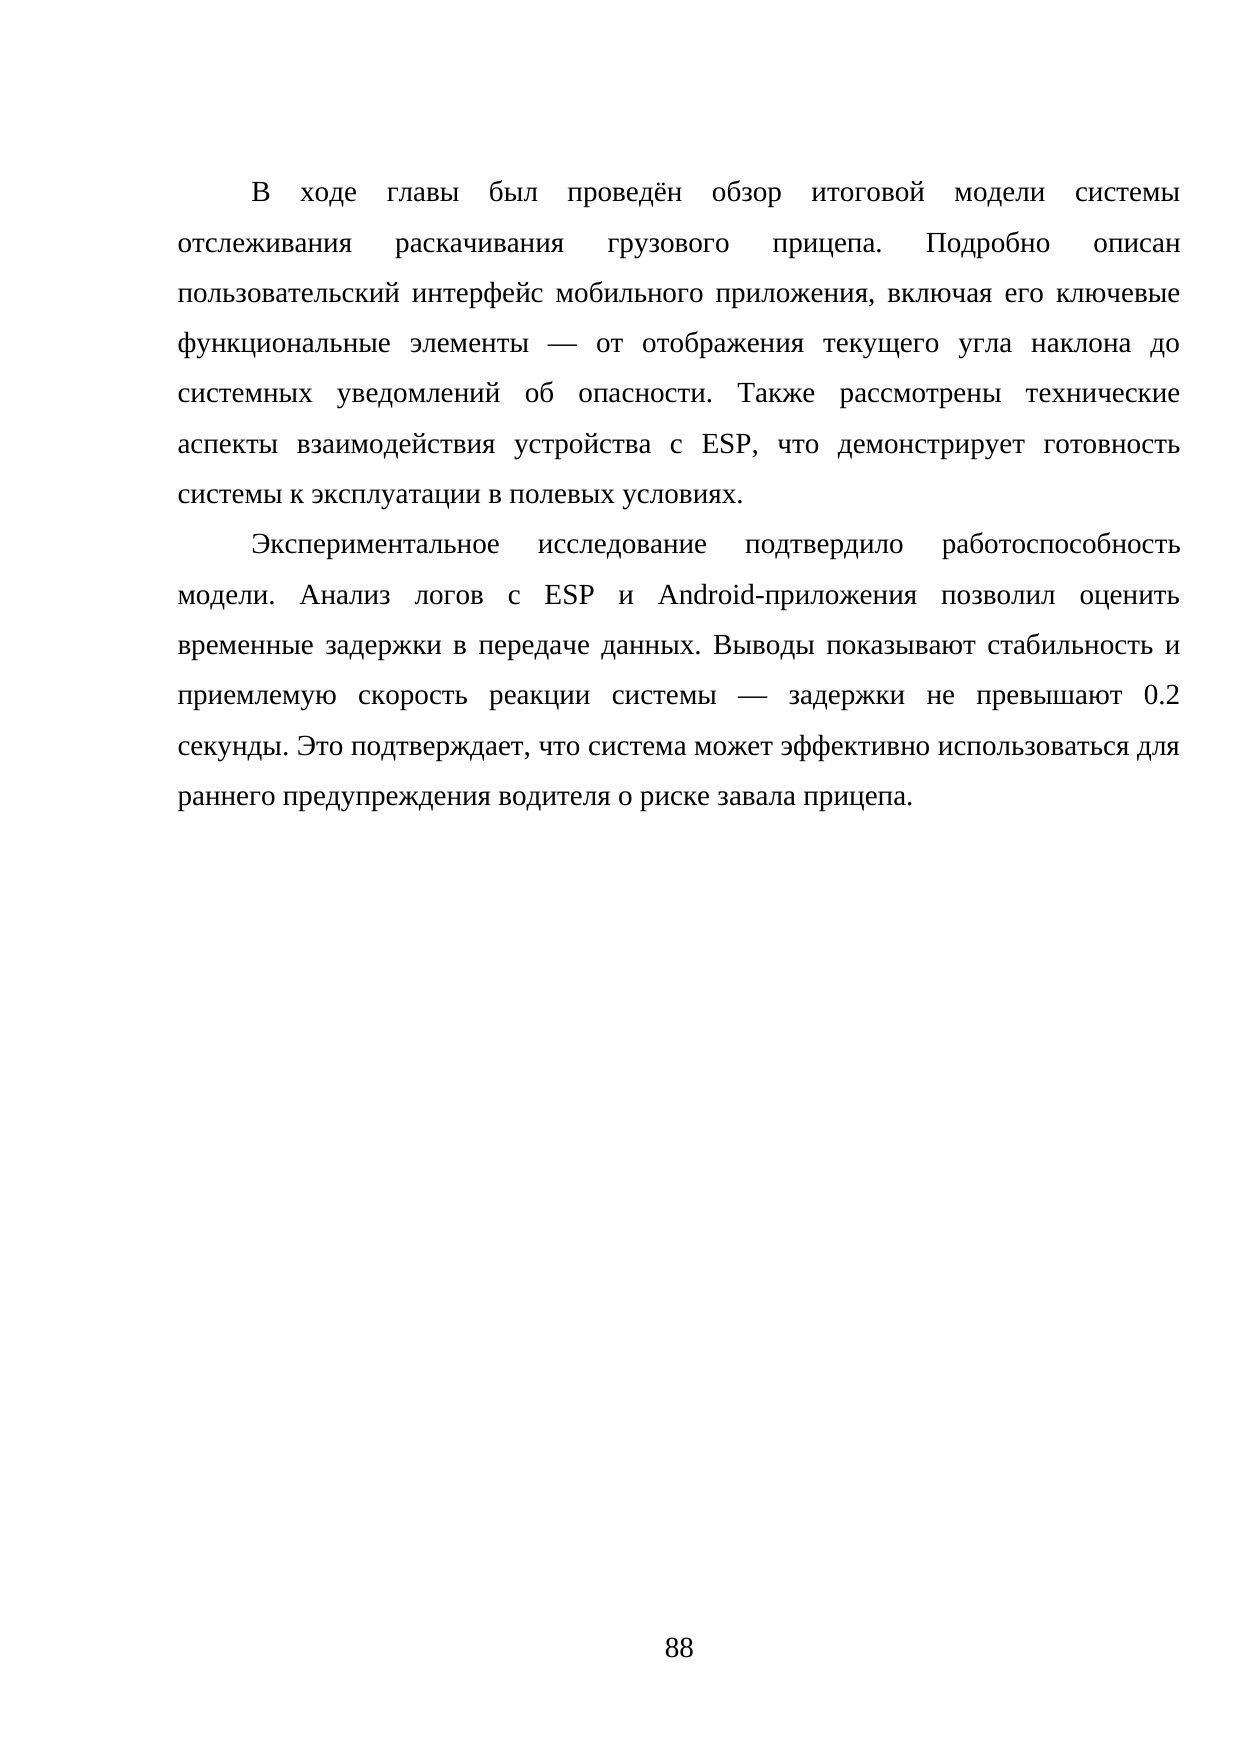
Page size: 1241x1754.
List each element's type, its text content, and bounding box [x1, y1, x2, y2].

text Экспериментальное исследование подтвердило работоспособность модели. Анализ логов с ESP и Android-приложения позволил оценить временные задержки в передаче данных. Выводы показывают стабильность и приемлемую скорость реакции системы — задержки не превышают 0.2 секунды. Это подтверждает, что система может эффективно использоваться для раннего предупреждения водителя о риске завала прицепа. [177, 527, 1181, 812]
text В ходе главы был проведён обзор итоговой модели системы отслеживания раскачивания грузового прицепа. Подробно описан пользовательский интерфейс мобильного приложения, включая его ключевые функциональные элементы — от отображения текущего угла наклона до системных уведомлений об опасности. Также рассмотрены технические аспекты взаимодействия устройства с ESP, что демонстрирует готовность системы к эксплуатации в полевых условиях. [177, 174, 1181, 510]
